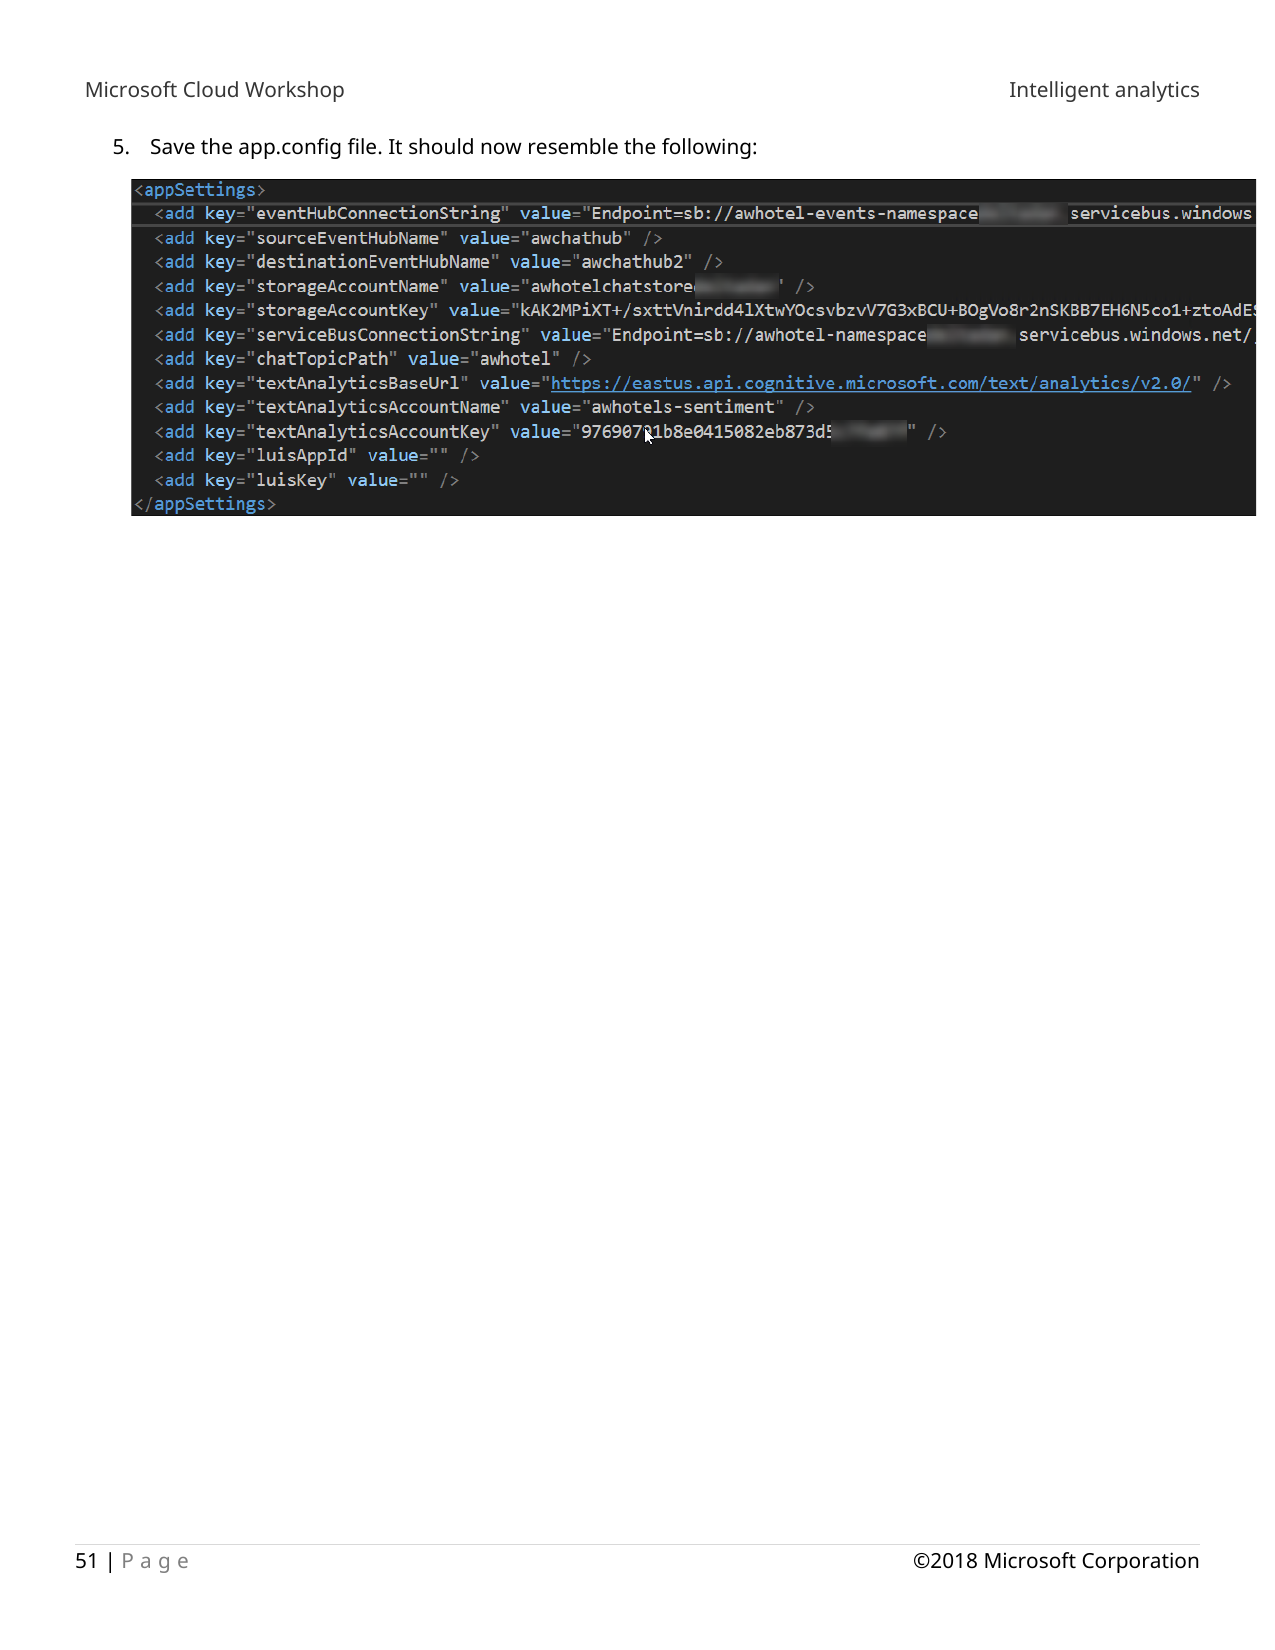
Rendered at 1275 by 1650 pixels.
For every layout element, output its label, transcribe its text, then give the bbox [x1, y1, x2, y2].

list Save the app.config file. It should now resemble the following: [112, 132, 1200, 160]
